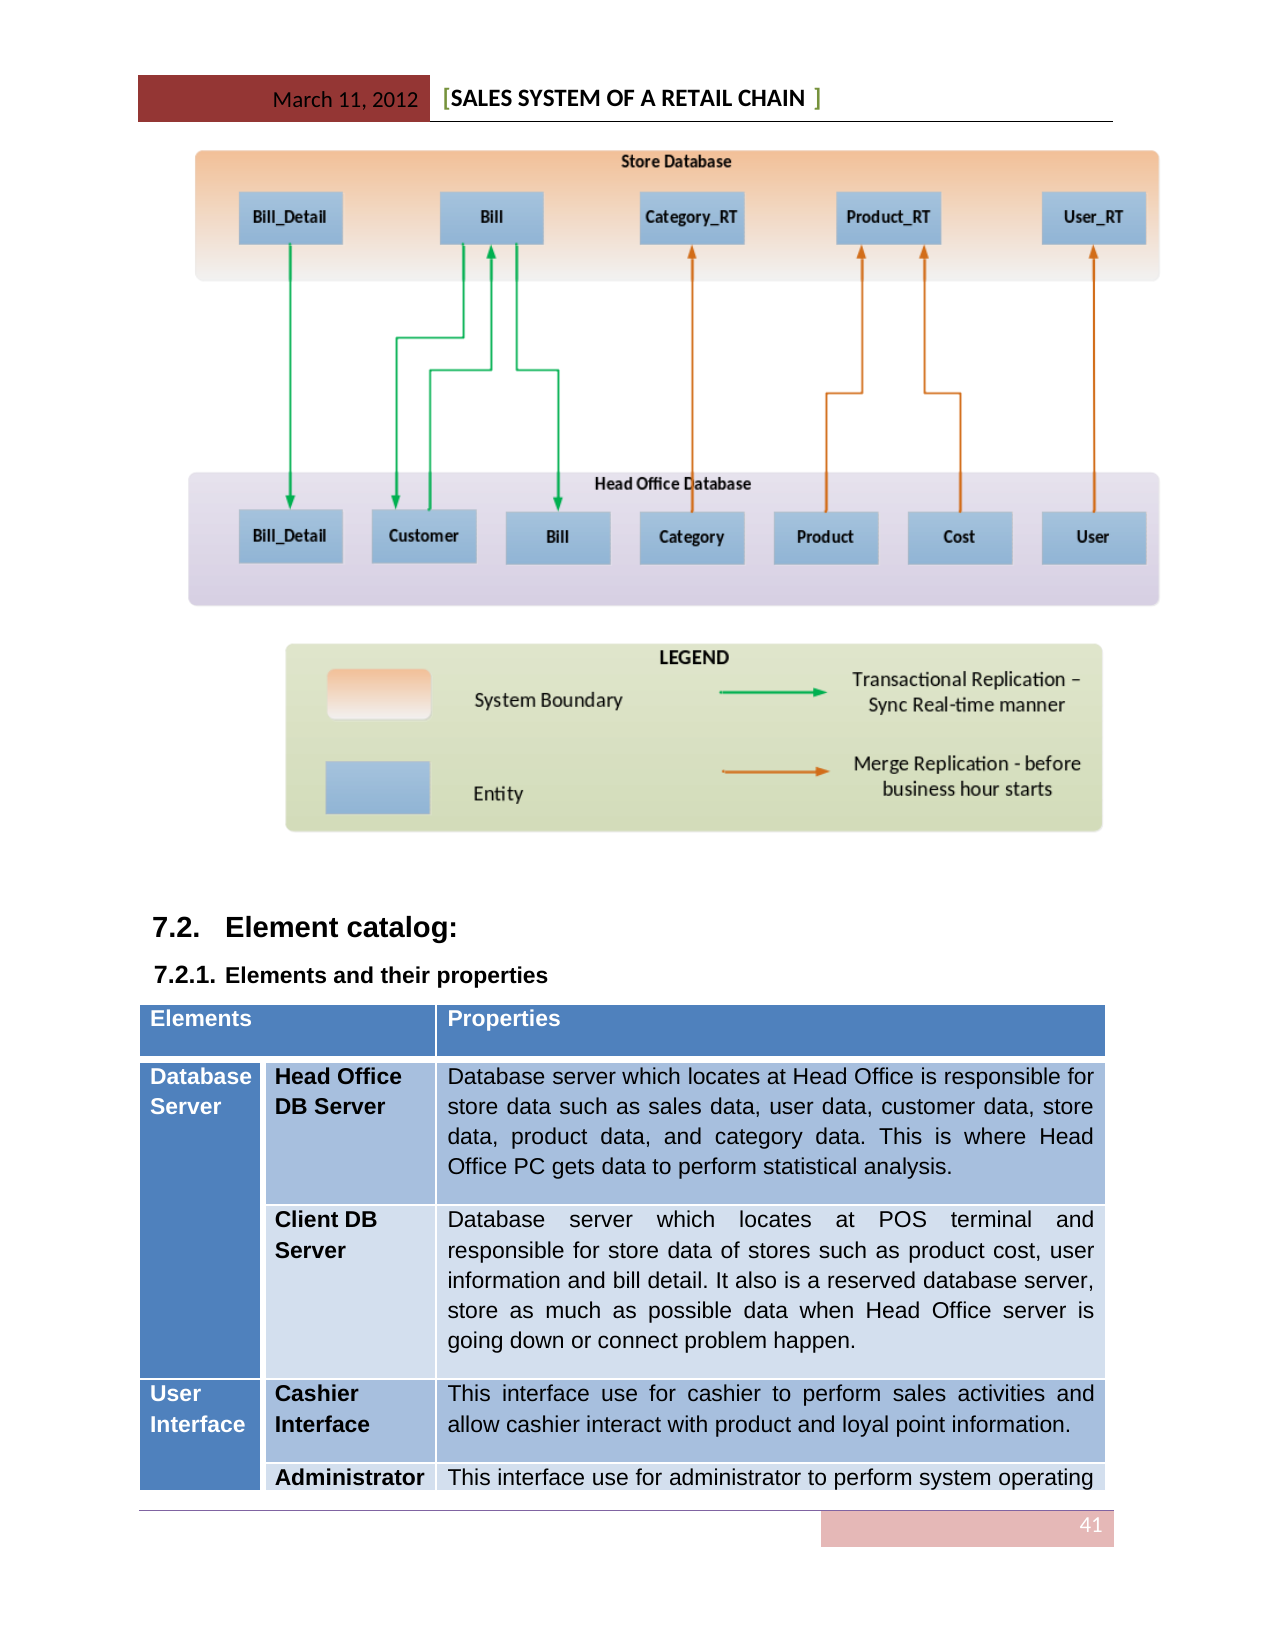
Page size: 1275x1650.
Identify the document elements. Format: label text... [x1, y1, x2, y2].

table_cell Client DB Server [266, 1206, 435, 1378]
list Element catalog: [152, 910, 1125, 943]
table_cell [266, 1464, 435, 1490]
table_cell Database server which locates at POS terminal and responsible for store data of stores such as product cost, user information and bill detail. It also is a reserved database server, store as much as possible data when Head Office server is going down or connect problem happen. [437, 1206, 1105, 1378]
table_cell Database Server [140, 1063, 260, 1378]
table_cell Head Office DB Server [266, 1063, 435, 1204]
table_cell Database server which locates at Head Office is responsible for store data such as sales data, user data, customer data, store data, product data, and category data. This is where Head Office PC gets data to perform statistical analysis. [437, 1063, 1105, 1204]
table_header Properties [437, 1005, 1105, 1056]
table_cell User Interface [140, 1380, 260, 1490]
list Elements and their properties [154, 960, 1125, 989]
table_header Elements [140, 1005, 435, 1056]
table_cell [437, 1464, 1105, 1490]
table_cell This interface use for cashier to perform sales activities and allow cashier interact with product and loyal point information. [437, 1380, 1105, 1462]
table_cell Cashier Interface [266, 1380, 435, 1462]
